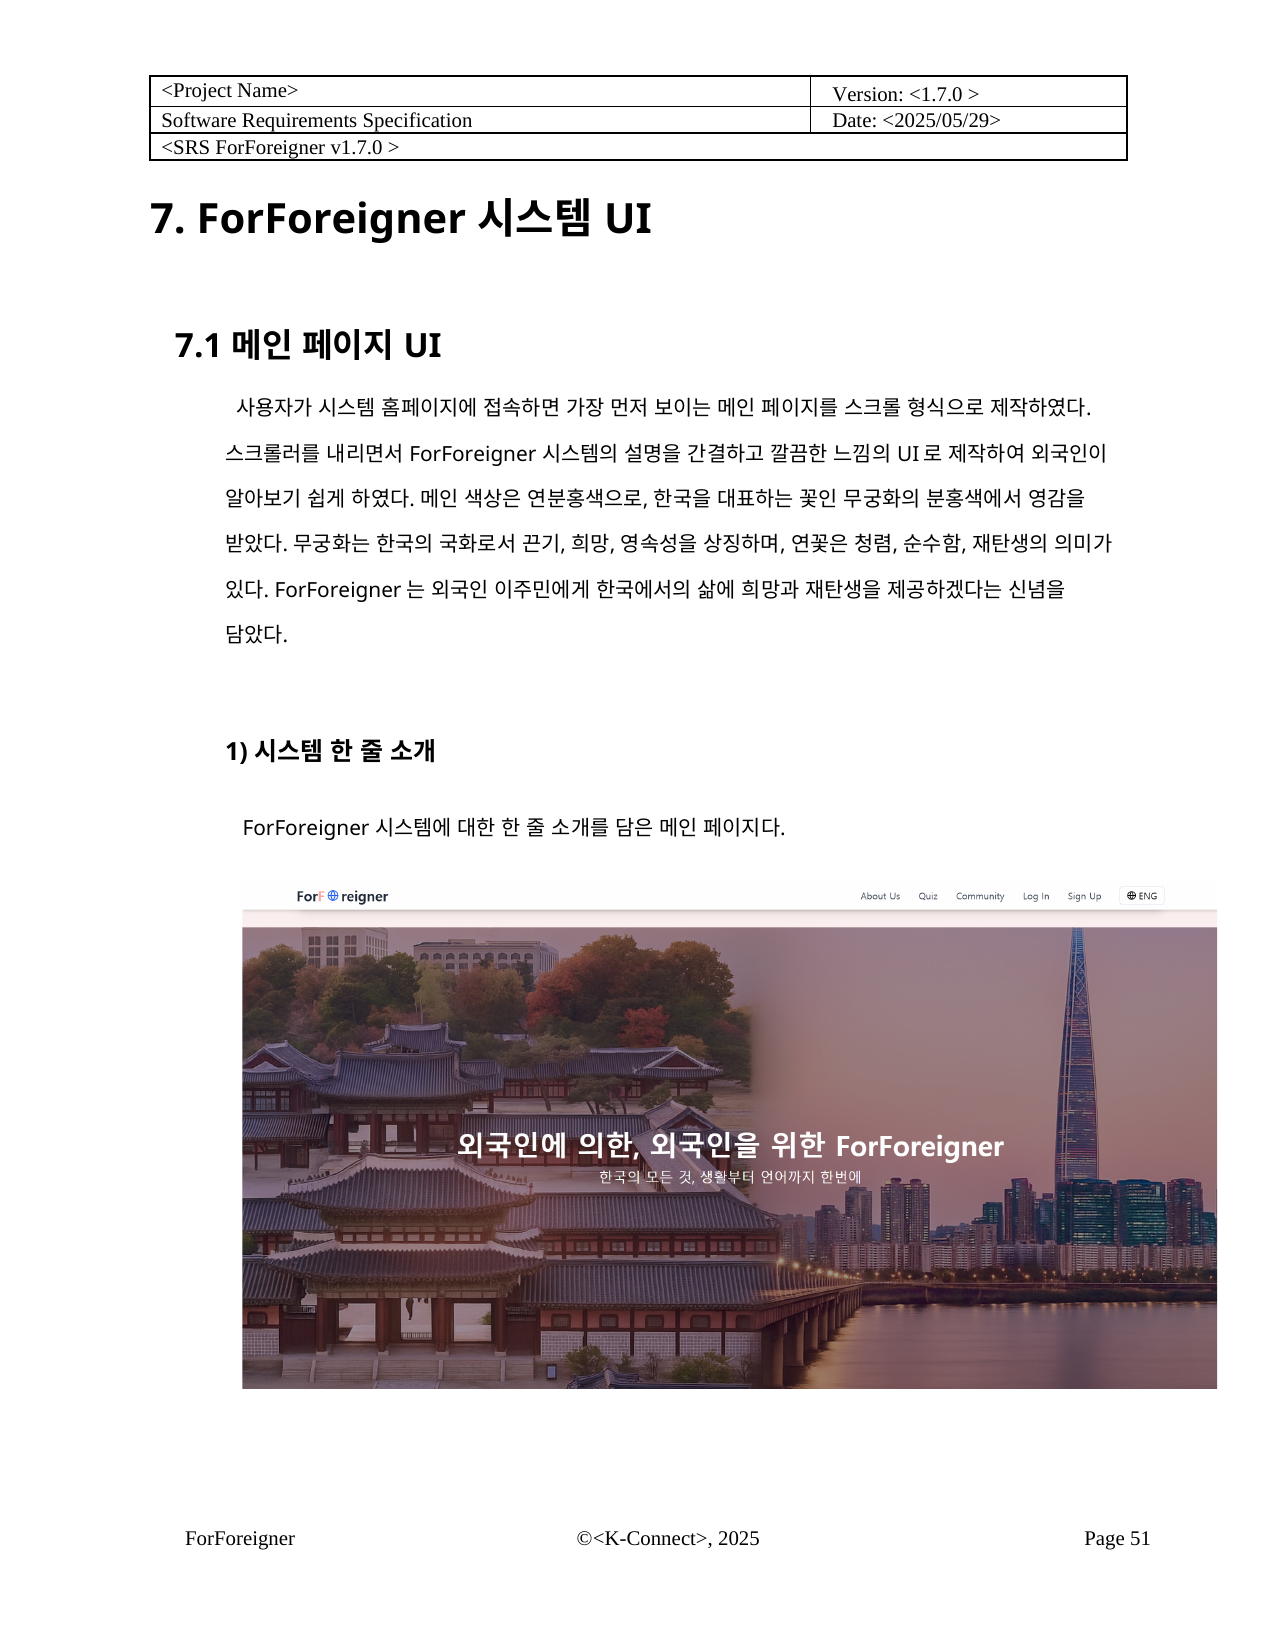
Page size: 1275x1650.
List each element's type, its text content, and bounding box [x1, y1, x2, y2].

picture [242, 881, 1218, 1389]
text 사용자가 시스템 홈페이지에 접속하면 가장 먼저 보이는 메인 페이지를 스크롤 형식으로 제작하였다. 스크롤러를 내리면서 ForForeigner 시스템의 설명을 간결하고 깔끔한 느낌의 UI로 제작하여 외국인이 알아보기 쉽게 하였다. 메인 색상은 연분홍색으로, 한국을 대표하는 꽃인 무궁화의 분홍색에서 영감을 받았다. 무궁화는 한국의 국화로서 끈기, 희망, 영속성을 상징하며, 연꽃은 청렴, 순수함, 재탄생의 의미가 있다. ForForeigner는 외국인 이주민에게 한국에서의 삶에 희망과 재탄생을 제공하겠다는 신념을 담았다. [225, 391, 1125, 649]
text 7.1 메인 페이지 UI [150, 319, 1125, 367]
text 7. ForForeigner 시스템 UI [150, 185, 1125, 246]
text 1) 시스템 한 줄 소개 [150, 731, 1125, 768]
text ForForeigner 시스템에 대한 한 줄 소개를 담은 메인 페이지다. [225, 811, 1125, 841]
